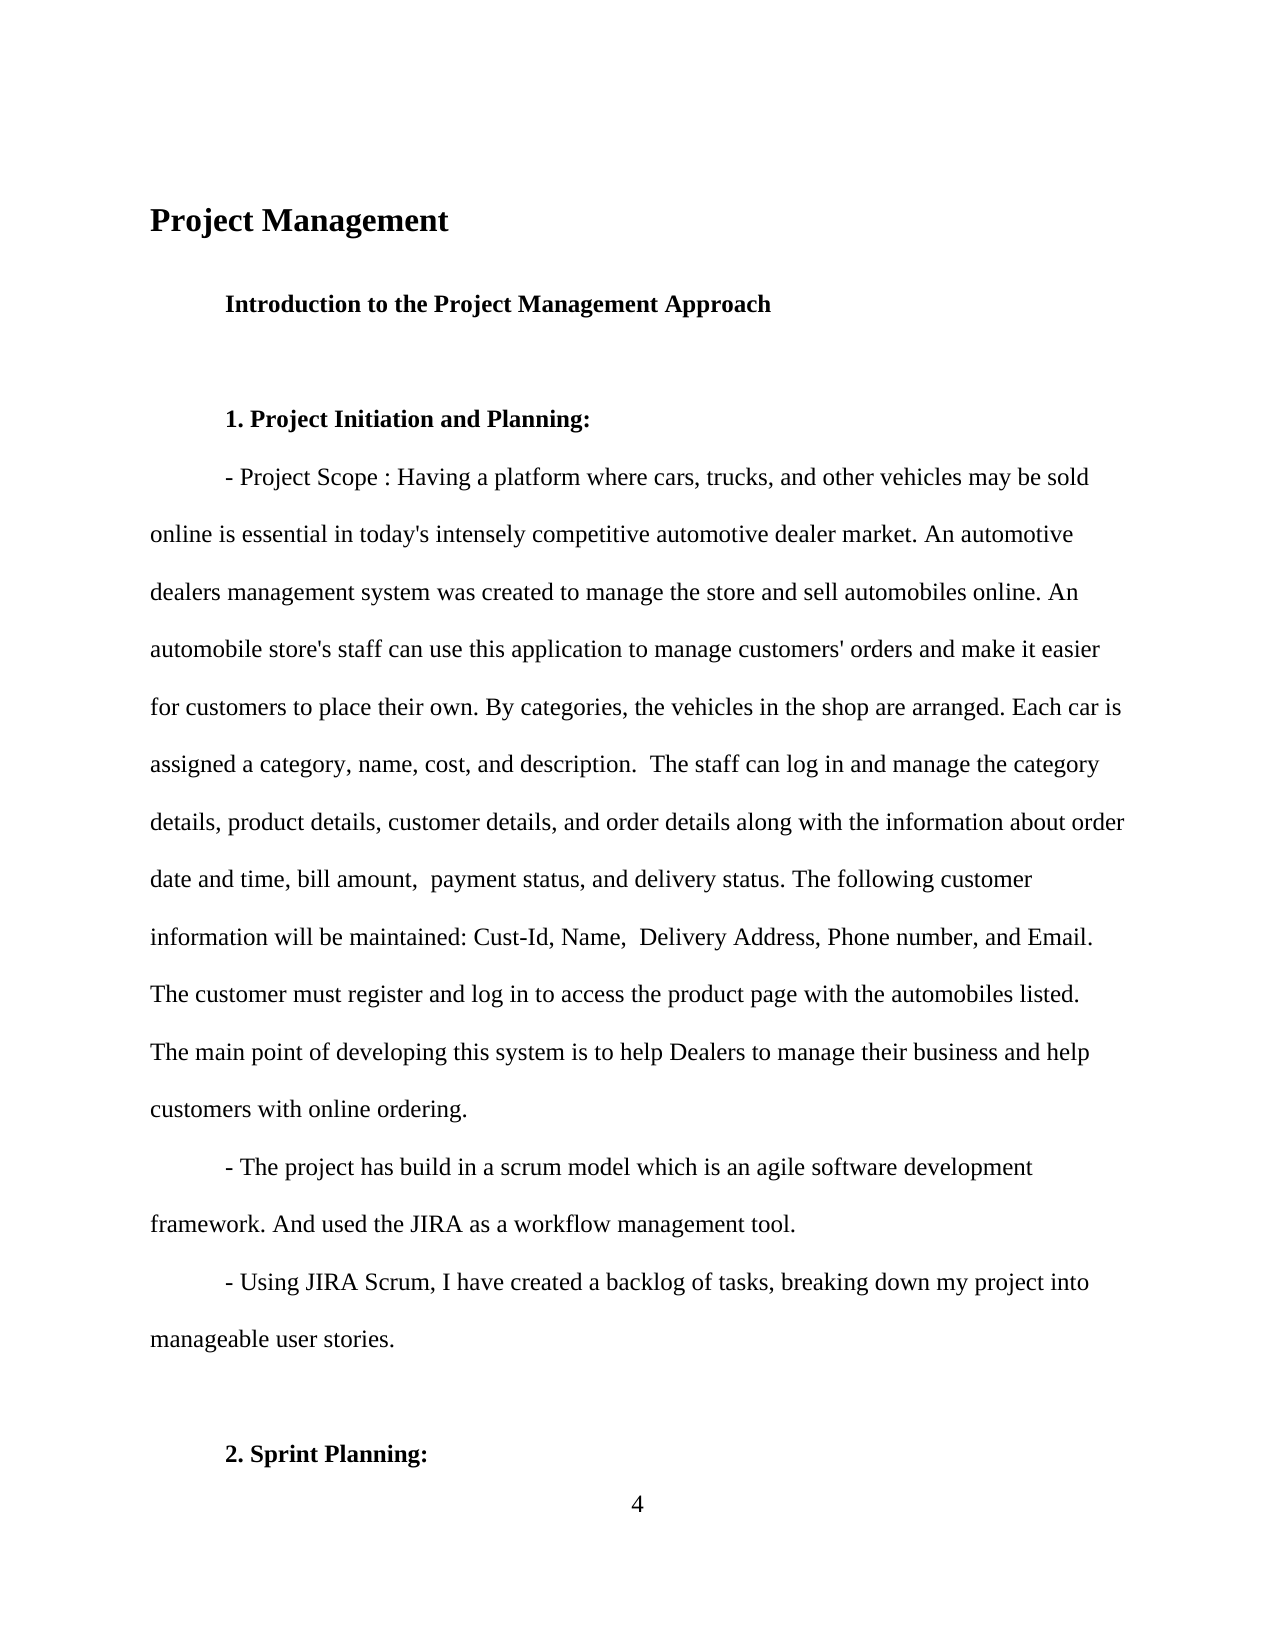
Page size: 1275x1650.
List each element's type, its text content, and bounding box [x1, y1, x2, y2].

text Introduction to the Project Management Approach [150, 289, 1125, 318]
text - Using JIRA Scrum, I have created a backlog of tasks, breaking down my project into manageable user stories. [150, 1267, 1125, 1353]
subtitle Project Management [150, 200, 1125, 238]
text 1. Project Initiation and Planning: [150, 404, 1125, 433]
text 2. Sprint Planning: [150, 1439, 1125, 1468]
text - Project Scope : Having a platform where cars, trucks, and other vehicles may be sold online is essential in today's intensely competitive automotive dealer market. An automotive dealers management system was created to manage the store and sell automobiles online. An automobile store's staff can use this application to manage customers' orders and make it easier for customers to place their own. By categories, the vehicles in the shop are arranged. Each car is assigned a category, name, cost, and description. The staff can log in and manage the category details, product details, customer details, and order details along with the information about order date and time, bill amount, payment status, and delivery status. The following customer information will be maintained: Cust-Id, Name, Delivery Address, Phone number, and Email. The customer must register and log in to access the product page with the automobiles listed. The main point of developing this system is to help Dealers to manage their business and help customers with online ordering. [150, 462, 1125, 1123]
text - The project has build in a scrum model which is an agile software development framework. And used the JIRA as a workflow management tool. [150, 1152, 1125, 1238]
